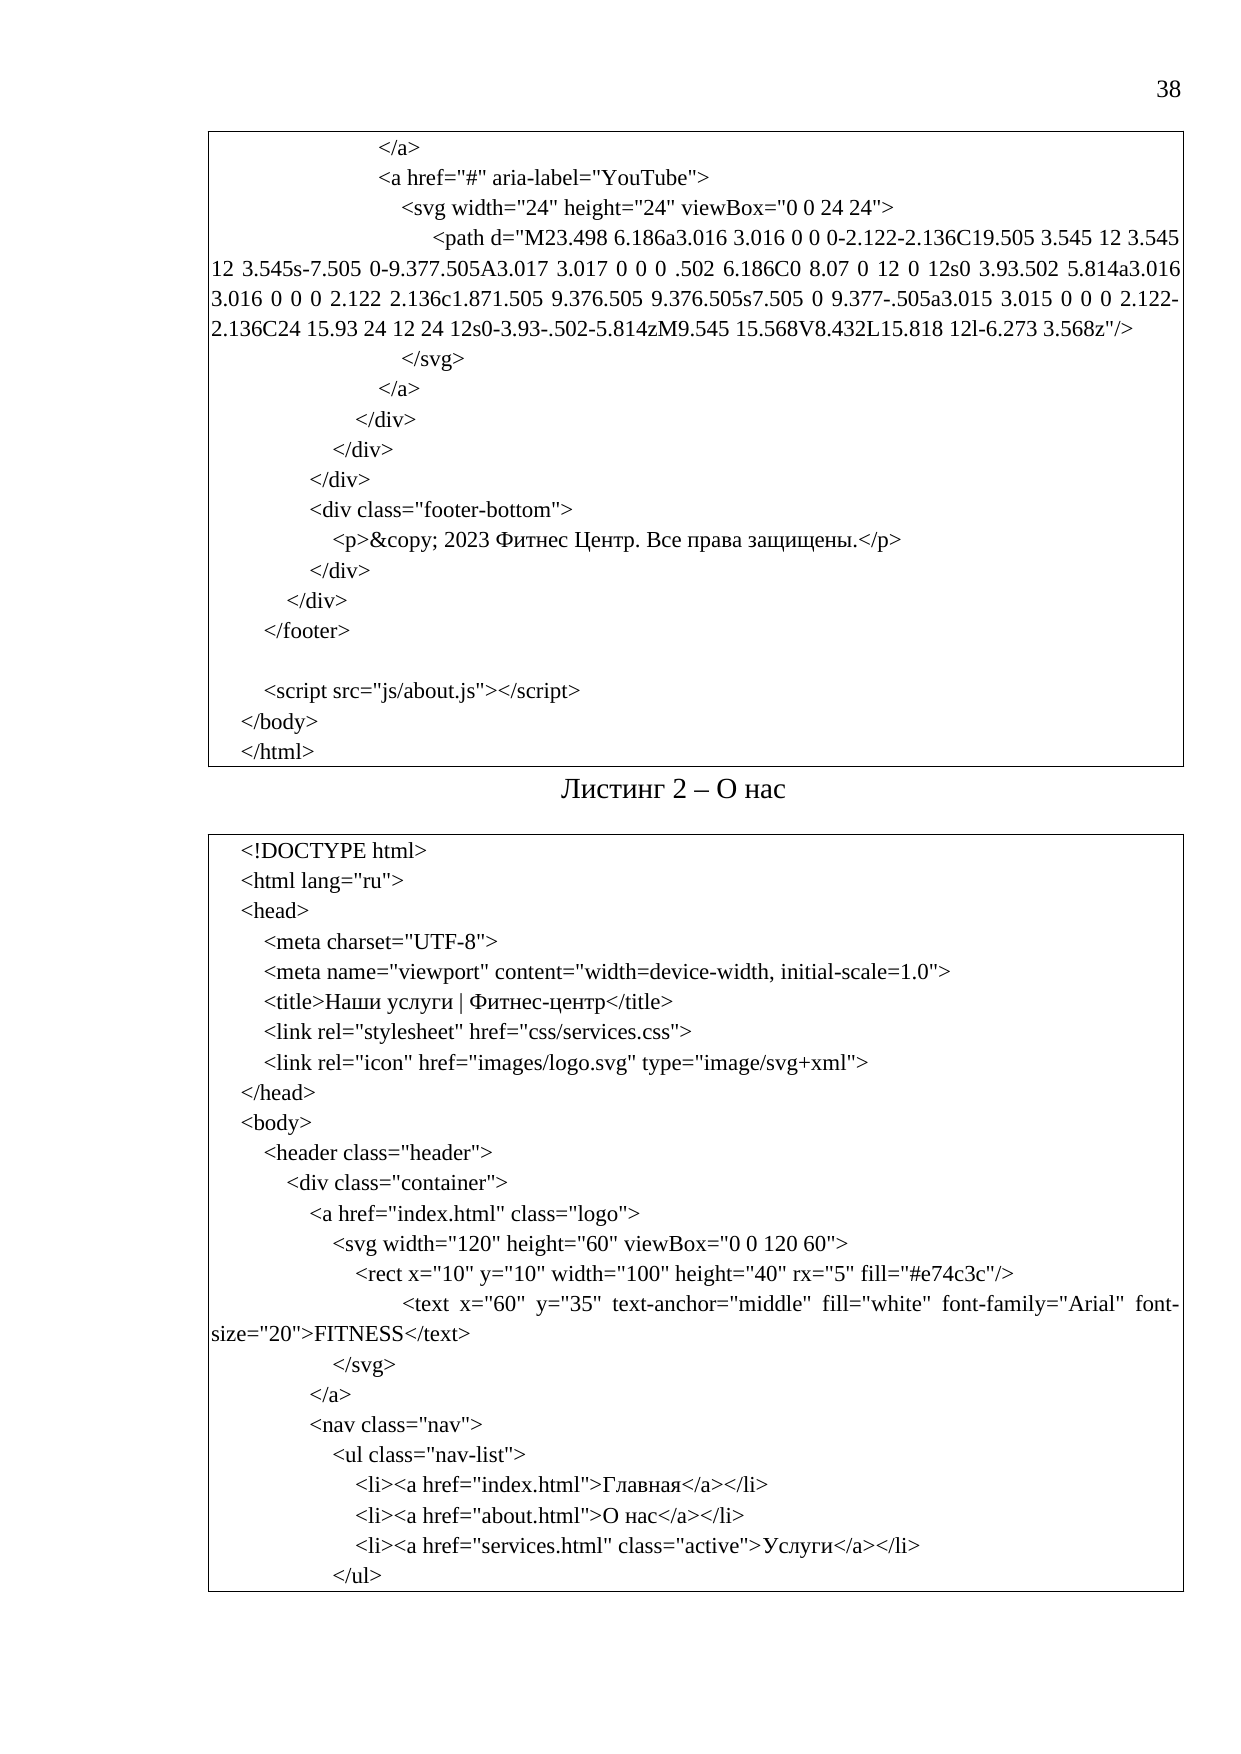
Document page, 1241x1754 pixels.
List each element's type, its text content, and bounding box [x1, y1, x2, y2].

list Листинг 2 – О нас [136, 771, 1181, 805]
list </div> [209, 402, 1183, 432]
list </a> [209, 372, 1183, 402]
list </div> [209, 553, 1183, 583]
list </html> [209, 735, 1183, 766]
list <ul class="nav-list"> [209, 1438, 1183, 1468]
list <link rel="icon" href="images/logo.svg" type="image/svg+xml"> [209, 1045, 1183, 1075]
list </svg> [209, 342, 1183, 372]
list <div class="footer-bottom"> [209, 493, 1183, 523]
list </footer> [209, 614, 1183, 643]
list <rect x="10" y="10" width="100" height="40" rx="5" fill="#e74c3c"/> [209, 1257, 1183, 1286]
list </body> [209, 704, 1183, 734]
list <p>&copy; 2023 Фитнес Центр. Все права защищены.</p> [209, 523, 1183, 553]
list <path d="M23.498 6.186a3.016 3.016 0 0 0-2.122-2.136C19.505 3.545 12 3.545 12 3.545s-7.505 0-9.377.505A3.017 3.017 0 0 0 .502 6.186C0 8.07 0 12 0 12s0 3.93.502 5.814a3.016 3.016 0 0 0 2.122 2.136c1.871.505 9.376.505 9.376.505s7.505 0 9.377-.505a3.015 3.015 0 0 0 2.122-2.136C24 15.93 24 12 24 12s0-3.93-.502-5.814zM9.545 15.568V8.432L15.818 12l-6.273 3.568z"/> [209, 221, 1183, 341]
list <meta name="viewport" content="width=device-width, initial-scale=1.0"> [209, 955, 1183, 984]
list <script src="js/about.js"></script> [209, 674, 1183, 704]
list <svg width="24" height="24" viewBox="0 0 24 24"> [209, 191, 1183, 221]
list <header class="header"> [209, 1136, 1183, 1166]
list <title>Наши услуги | Фитнес-центр</title> [209, 985, 1183, 1014]
list </div> [209, 584, 1183, 613]
list <head> [209, 894, 1183, 924]
list <li><a href="about.html">О нас</a></li> [209, 1498, 1183, 1528]
list <a href="#" aria-label="YouTube"> [209, 161, 1183, 190]
list <li><a href="services.html" class="active">Услуги</a></li> [209, 1529, 1183, 1558]
list </head> [209, 1076, 1183, 1105]
list <!DOCTYPE html> [209, 835, 1183, 863]
list <div class="container"> [209, 1166, 1183, 1196]
list </a> [209, 132, 1183, 160]
list <link rel="stylesheet" href="css/services.css"> [209, 1015, 1183, 1045]
list </ul> [209, 1559, 1183, 1591]
list <nav class="nav"> [209, 1408, 1183, 1437]
list <text x="60" y="35" text-anchor="middle" fill="white" font-family="Arial" font-size="20">FITNESS</text> [209, 1287, 1183, 1347]
list <a href="index.html" class="logo"> [209, 1196, 1183, 1226]
list </div> [209, 433, 1183, 462]
list </svg> [209, 1347, 1183, 1377]
list <svg width="120" height="60" viewBox="0 0 120 60"> [209, 1227, 1183, 1256]
list <li><a href="index.html">Главная</a></li> [209, 1468, 1183, 1498]
list </div> [209, 463, 1183, 492]
list <html lang="ru"> [209, 864, 1183, 894]
list </a> [209, 1378, 1183, 1407]
list <body> [209, 1106, 1183, 1135]
list <meta charset="UTF-8"> [209, 924, 1183, 954]
